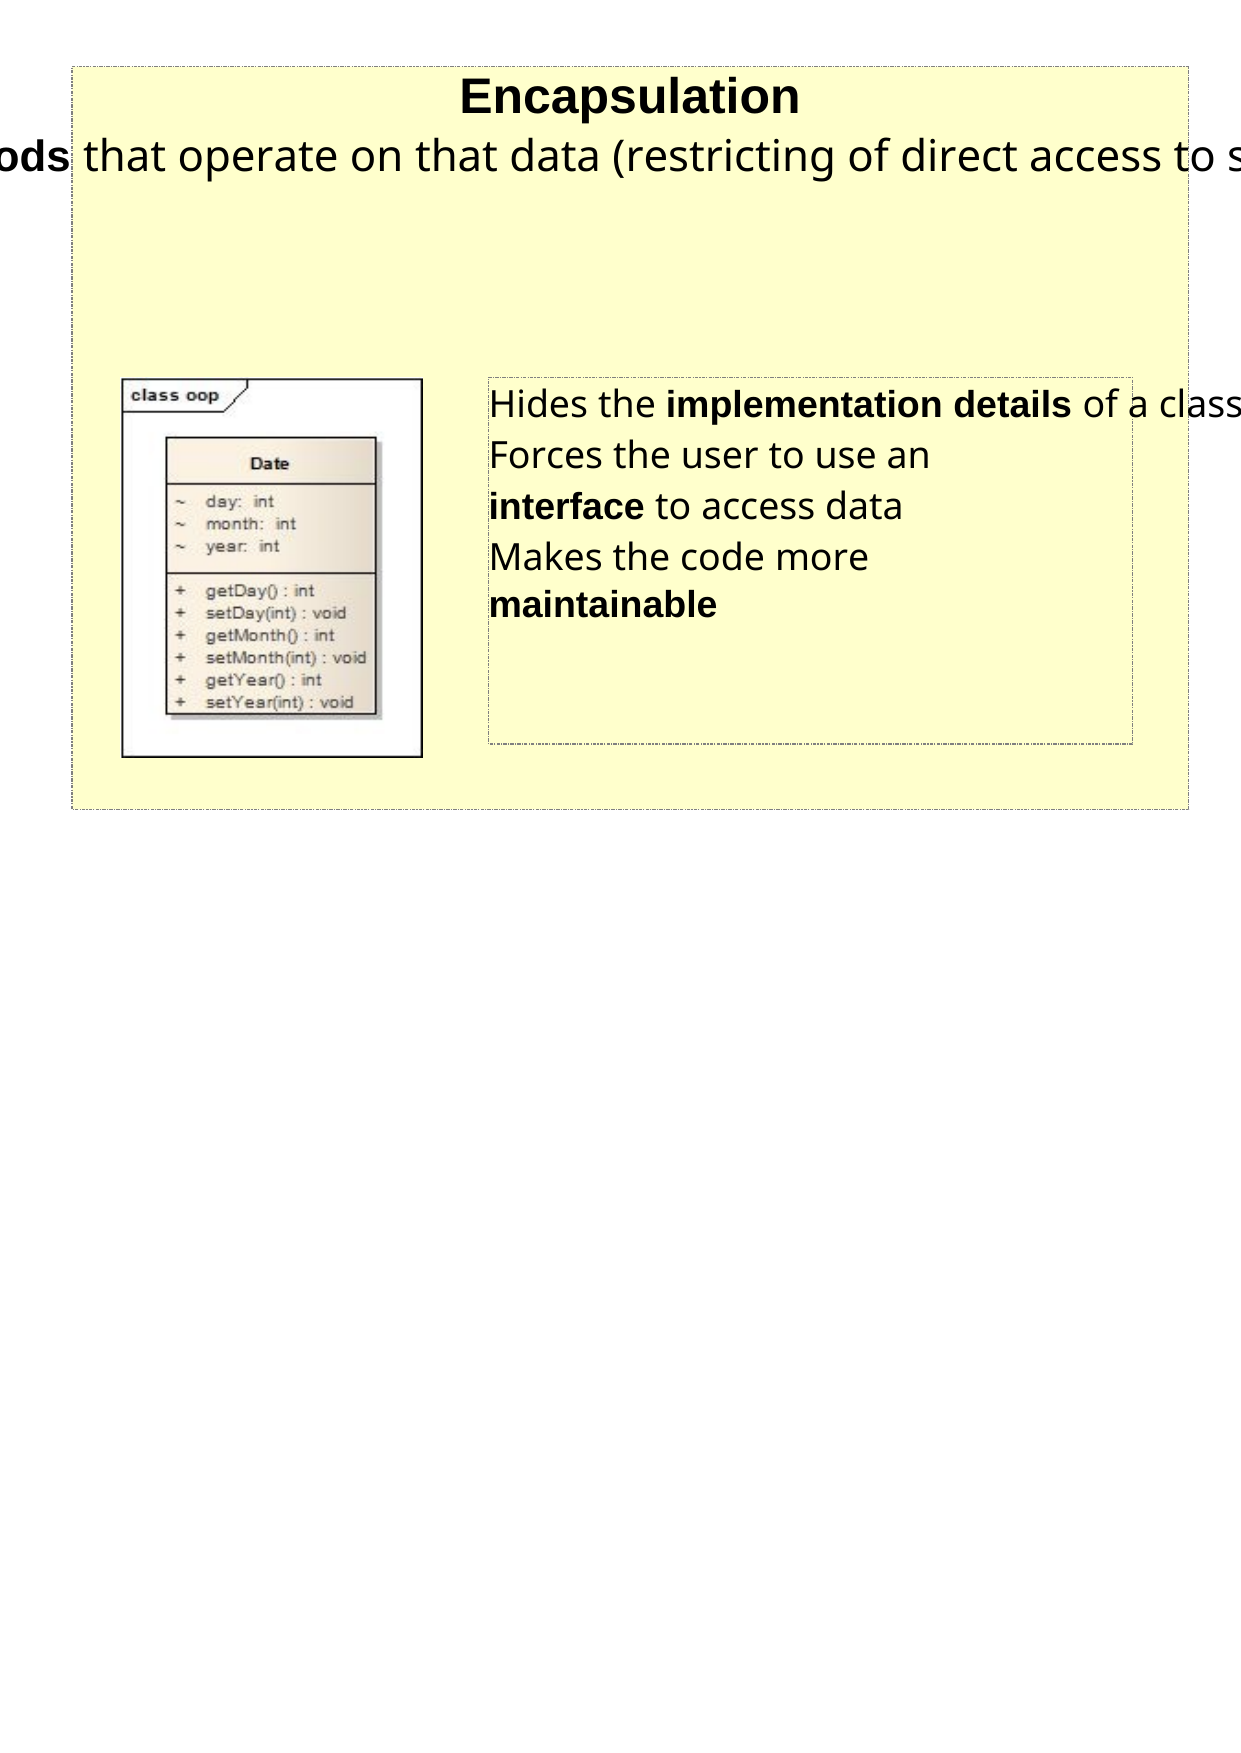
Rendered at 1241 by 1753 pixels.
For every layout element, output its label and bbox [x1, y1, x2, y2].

picture [120, 377, 423, 758]
